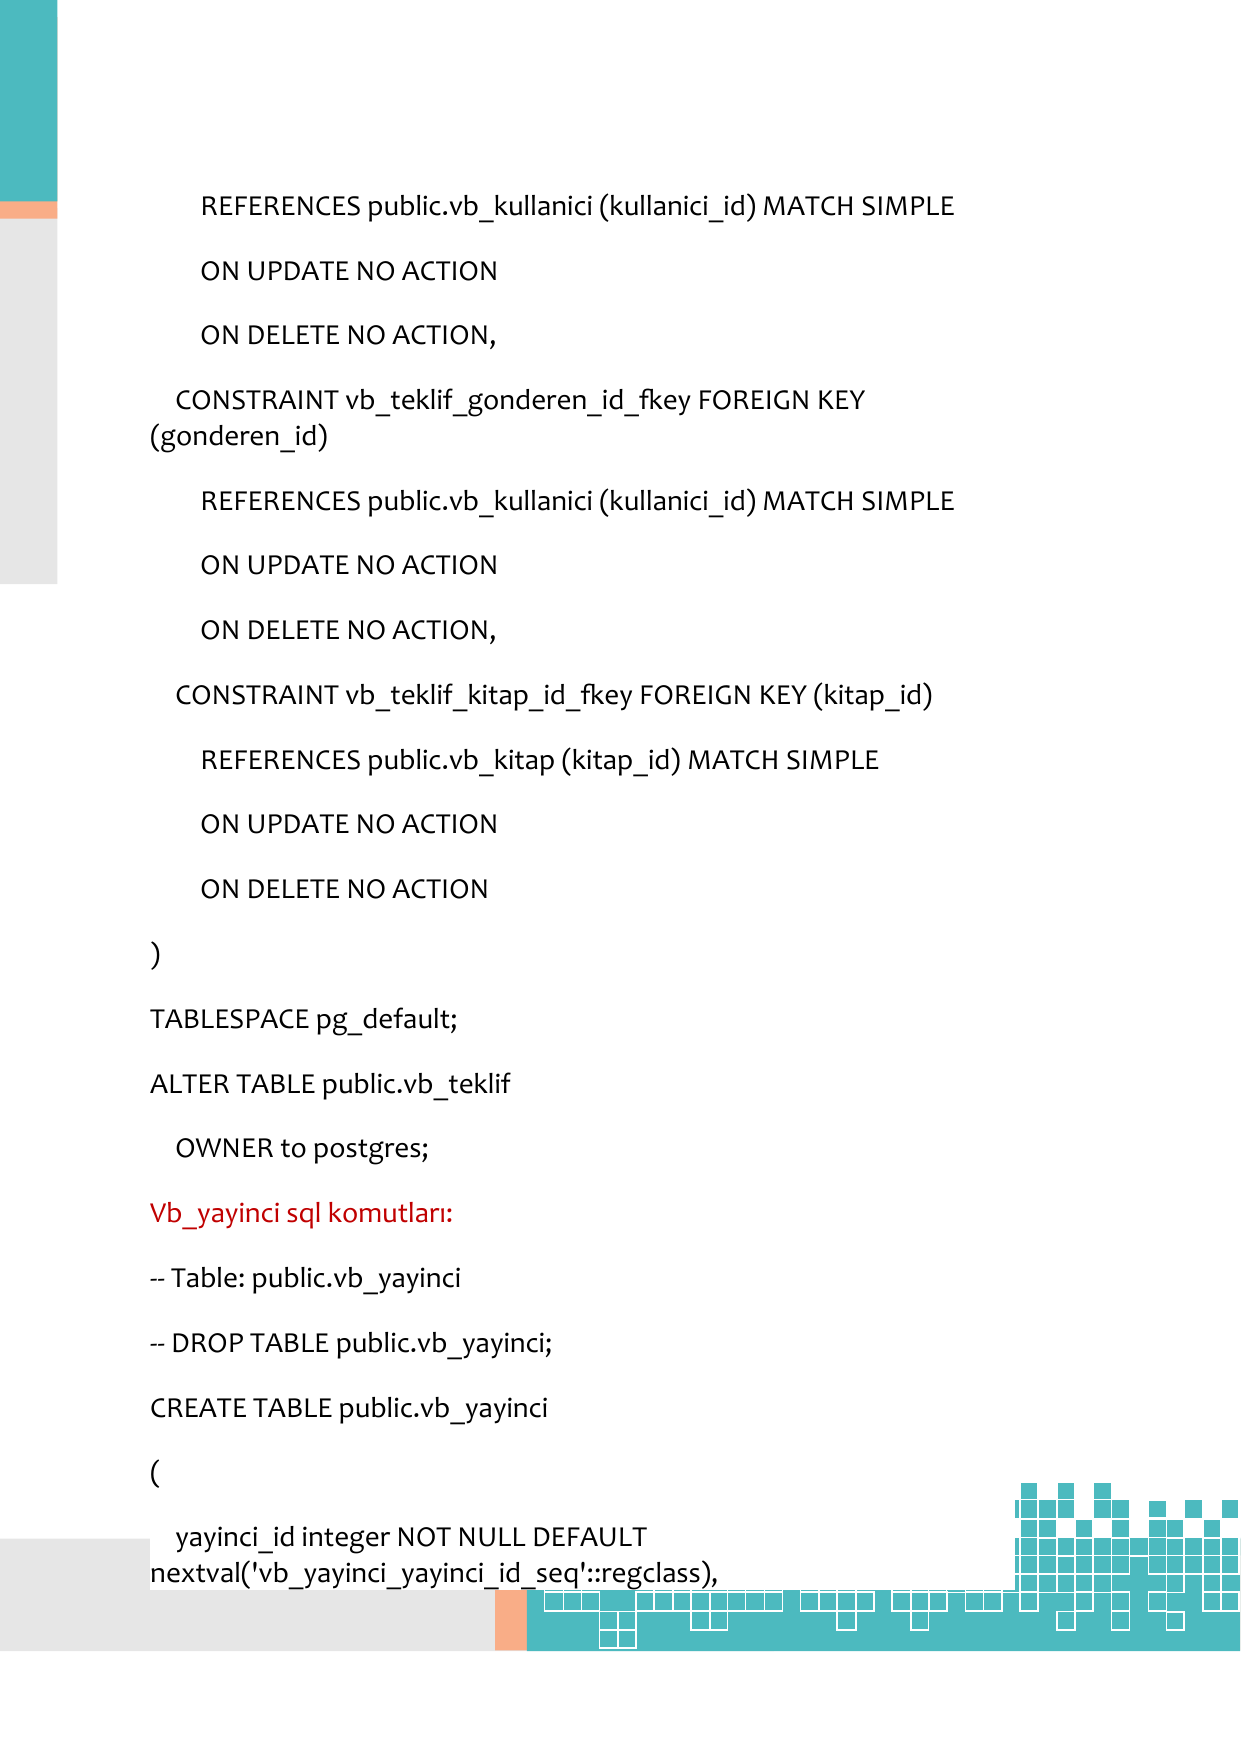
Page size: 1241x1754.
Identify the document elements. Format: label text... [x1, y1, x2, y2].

text ON DELETE NO ACTION [150, 871, 1015, 907]
text TABLESPACE pg_default; [150, 1001, 1015, 1036]
text ON UPDATE NO ACTION [150, 806, 1015, 842]
text CONSTRAINT vb_teklif_kitap_id_fkey FOREIGN KEY (kitap_id) [150, 677, 1015, 712]
text CREATE TABLE public.vb_yayinci [150, 1389, 1015, 1425]
text ) [150, 936, 1015, 971]
text Vb_yayinci sql komutları: [150, 1195, 1015, 1231]
text CONSTRAINT vb_teklif_gonderen_id_fkey FOREIGN KEY (gonderen_id) [150, 382, 1015, 453]
text yayinci_id integer NOT NULL DEFAULT nextval('vb_yayinci_yayinci_id_seq'::regclass), [150, 1519, 1015, 1590]
text ON UPDATE NO ACTION [150, 547, 1015, 583]
text ON DELETE NO ACTION, [150, 317, 1015, 353]
text ON UPDATE NO ACTION [150, 252, 1015, 288]
text OWNER to postgres; [150, 1130, 1015, 1166]
text REFERENCES public.vb_kitap (kitap_id) MATCH SIMPLE [150, 741, 1015, 777]
text -- Table: public.vb_yayinci [150, 1260, 1015, 1295]
text ON DELETE NO ACTION, [150, 612, 1015, 647]
text ( [150, 1454, 1015, 1490]
text REFERENCES public.vb_kullanici (kullanici_id) MATCH SIMPLE [150, 482, 1015, 518]
text -- DROP TABLE public.vb_yayinci; [150, 1324, 1015, 1360]
text ALTER TABLE public.vb_teklif [150, 1065, 1015, 1101]
text REFERENCES public.vb_kullanici (kullanici_id) MATCH SIMPLE [150, 187, 1015, 223]
